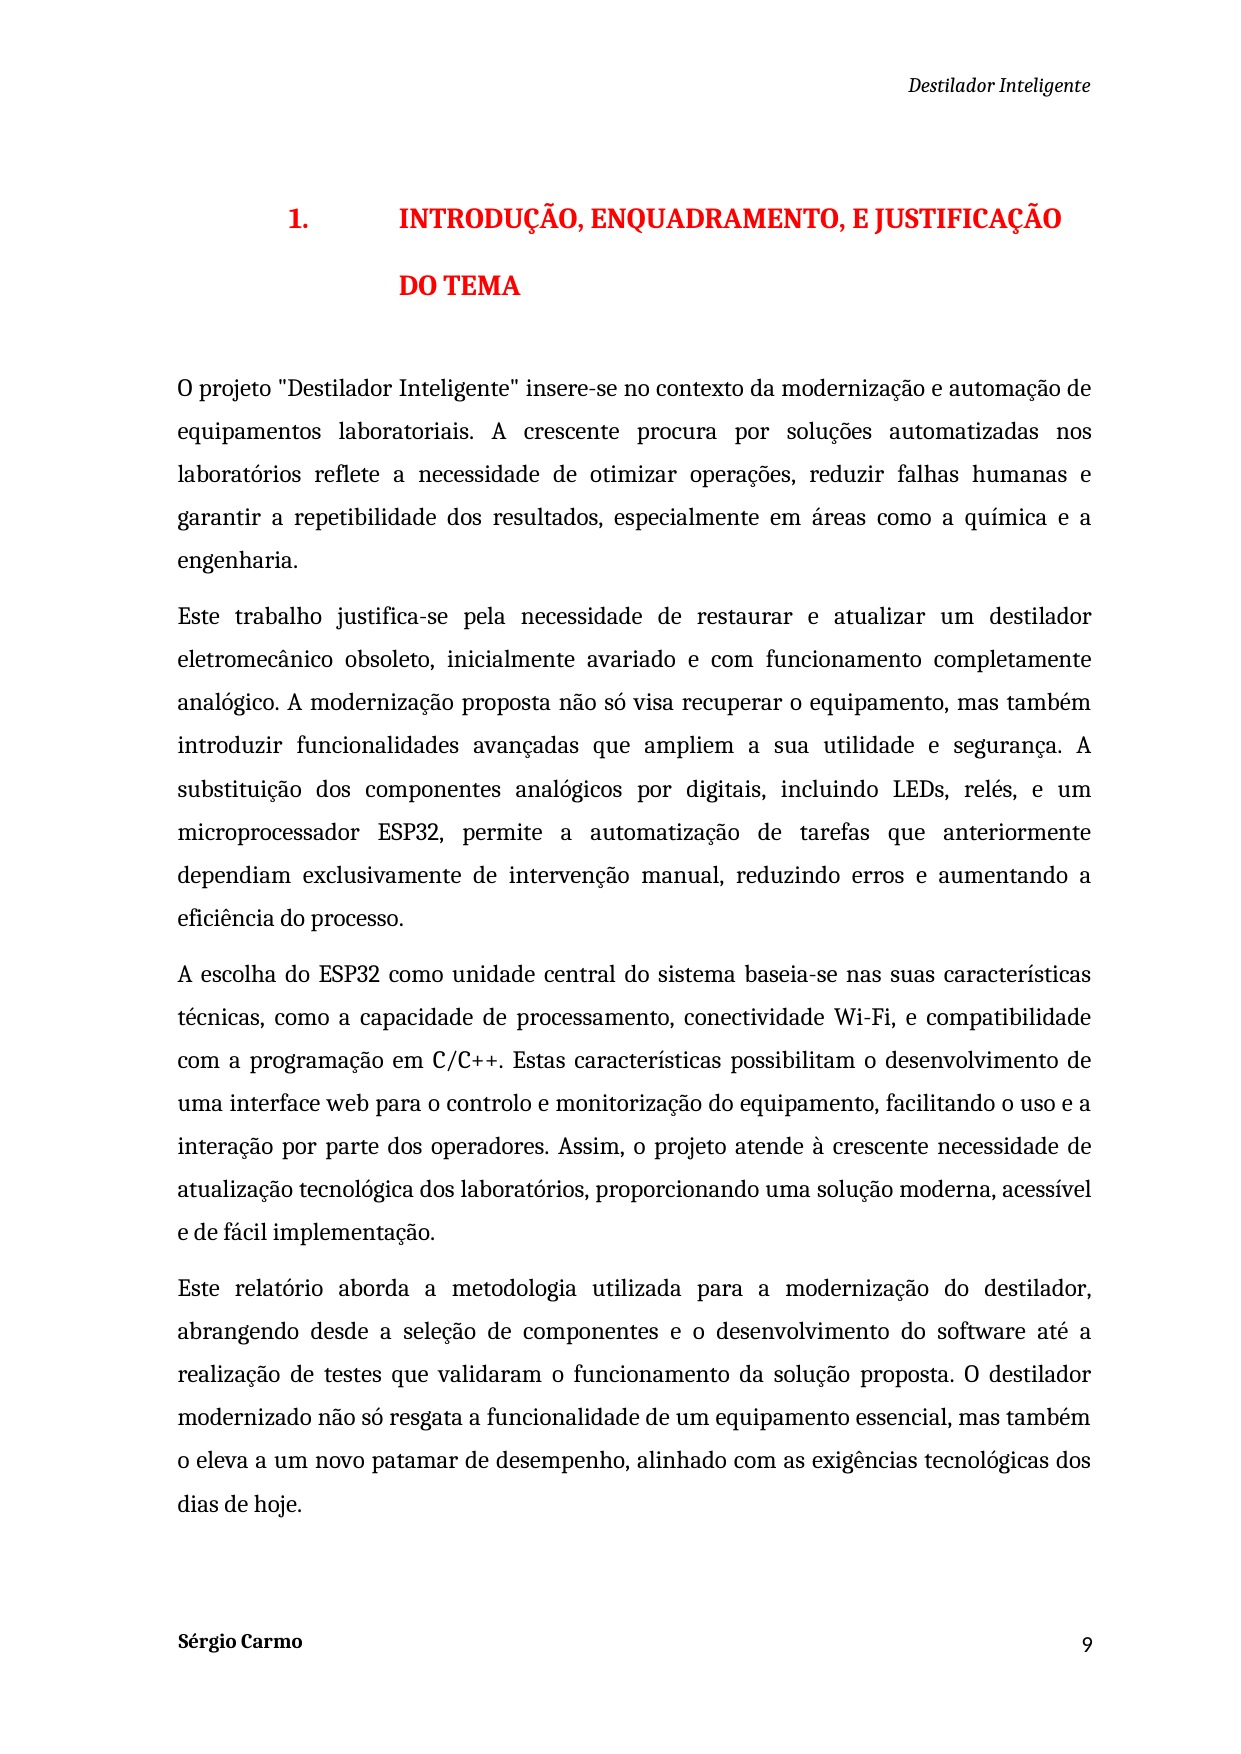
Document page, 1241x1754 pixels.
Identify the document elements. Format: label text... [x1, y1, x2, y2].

text O projeto "Destilador Inteligente" insere-se no contexto da modernização e automação de equipamentos laboratoriais. A crescente procura por soluções automatizadas nos laboratórios reflete a necessidade de otimizar operações, reduzir falhas humanas e garantir a repetibilidade dos resultados, especialmente em áreas como a química e a engenharia. [177, 374, 1092, 575]
text Este relatório aborda a metodologia utilizada para a modernização do destilador, abrangendo desde a seleção de componentes e o desenvolvimento do software até a realização de testes que validaram o funcionamento da solução proposta. O destilador modernizado não só resgata a funcionalidade de um equipamento essencial, mas também o eleva a um novo patamar de desempenho, alinhado com as exigências tecnológicas dos dias de hoje. [177, 1274, 1092, 1518]
text INTRODUÇÃO, Enquadramento, e Justificação do Tema [288, 202, 1092, 303]
text Este trabalho justifica-se pela necessidade de restaurar e atualizar um destilador eletromecânico obsoleto, inicialmente avariado e com funcionamento completamente analógico. A modernização proposta não só visa recuperar o equipamento, mas também introduzir funcionalidades avançadas que ampliem a sua utilidade e segurança. A substituição dos componentes analógicos por digitais, incluindo LEDs, relés, e um microprocessador ESP32, permite a automatização de tarefas que anteriormente dependiam exclusivamente de intervenção manual, reduzindo erros e aumentando a eficiência do processo. [177, 602, 1092, 933]
text A escolha do ESP32 como unidade central do sistema baseia-se nas suas características técnicas, como a capacidade de processamento, conectividade Wi-Fi, e compatibilidade com a programação em C/C++. Estas características possibilitam o desenvolvimento de uma interface web para o controlo e monitorização do equipamento, facilitando o uso e a interação por parte dos operadores. Assim, o projeto atende à crescente necessidade de atualização tecnológica dos laboratórios, proporcionando uma solução moderna, acessível e de fácil implementação. [177, 959, 1092, 1247]
